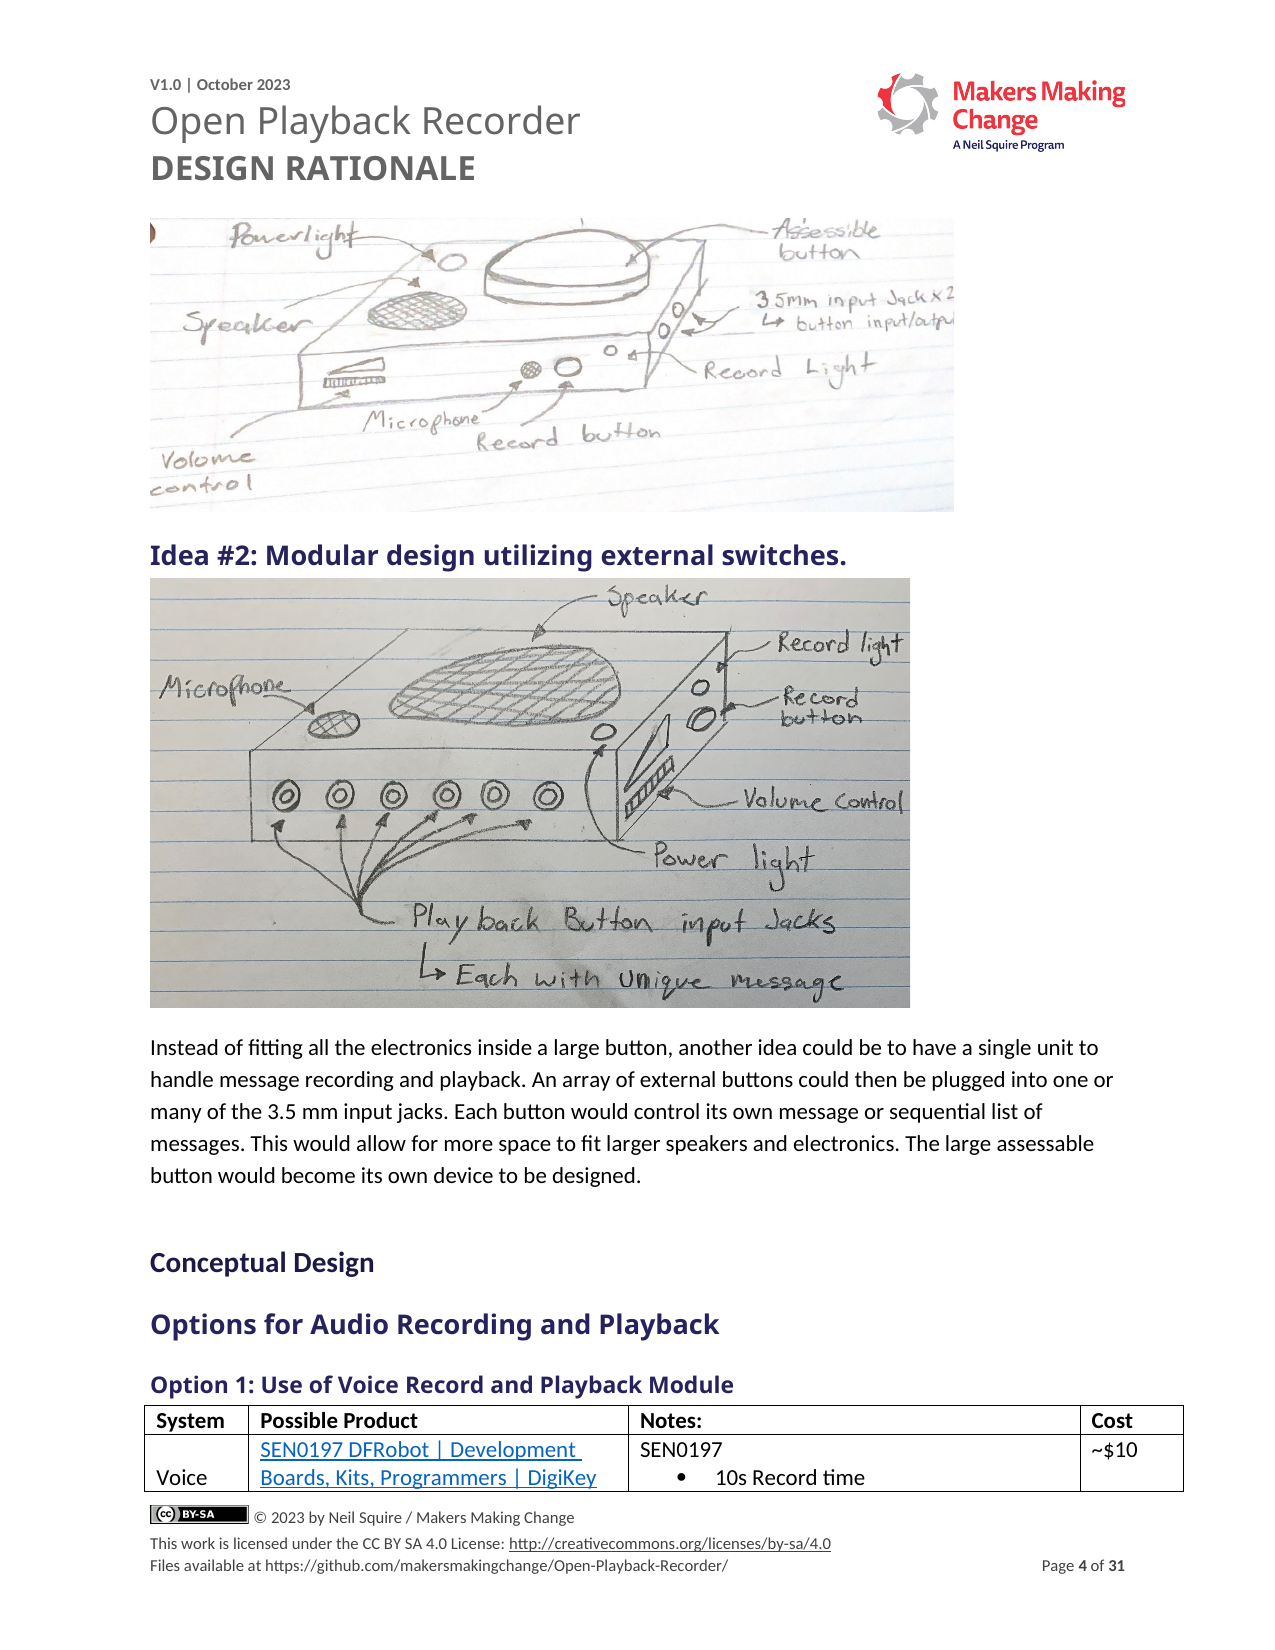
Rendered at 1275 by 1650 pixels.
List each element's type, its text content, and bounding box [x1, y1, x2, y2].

table_cell Voice Record and Playback [145, 1435, 248, 1491]
text Instead of fitting all the electronics inside a large button, another idea could be to have a single unit to handle message recording and playback. An array of external buttons could then be plugged into one or many of the 3.5 mm input jacks. Each button would control its own message or sequential list of messages. This would allow for more space to fit larger speakers and electronics. The large assessable button would become its own device to be designed. [150, 1033, 1125, 1190]
table_header System [145, 1406, 248, 1434]
table_header Possible Product [249, 1406, 628, 1434]
subtitle Option 1: Use of Voice Record and Playback Module [150, 1369, 1125, 1400]
table_cell ~$10 [1081, 1435, 1183, 1491]
table_header Cost [1081, 1406, 1183, 1434]
picture [877, 73, 1125, 152]
subtitle Conceptual Design [150, 1244, 1125, 1279]
subtitle Options for Audio Recording and Playback [150, 1306, 1125, 1342]
subtitle Idea #2: Modular design utilizing external switches. [150, 536, 1125, 573]
picture [150, 1505, 249, 1524]
table_cell SEN0197 DFRobot | Development Boards, Kits, Programmers | DigiKey [249, 1435, 628, 1491]
picture [150, 578, 911, 1008]
picture [150, 218, 955, 512]
table_cell SEN0197 10s Record time Connects easily with Arduino [629, 1435, 1080, 1491]
table_header Notes: [629, 1406, 1080, 1434]
